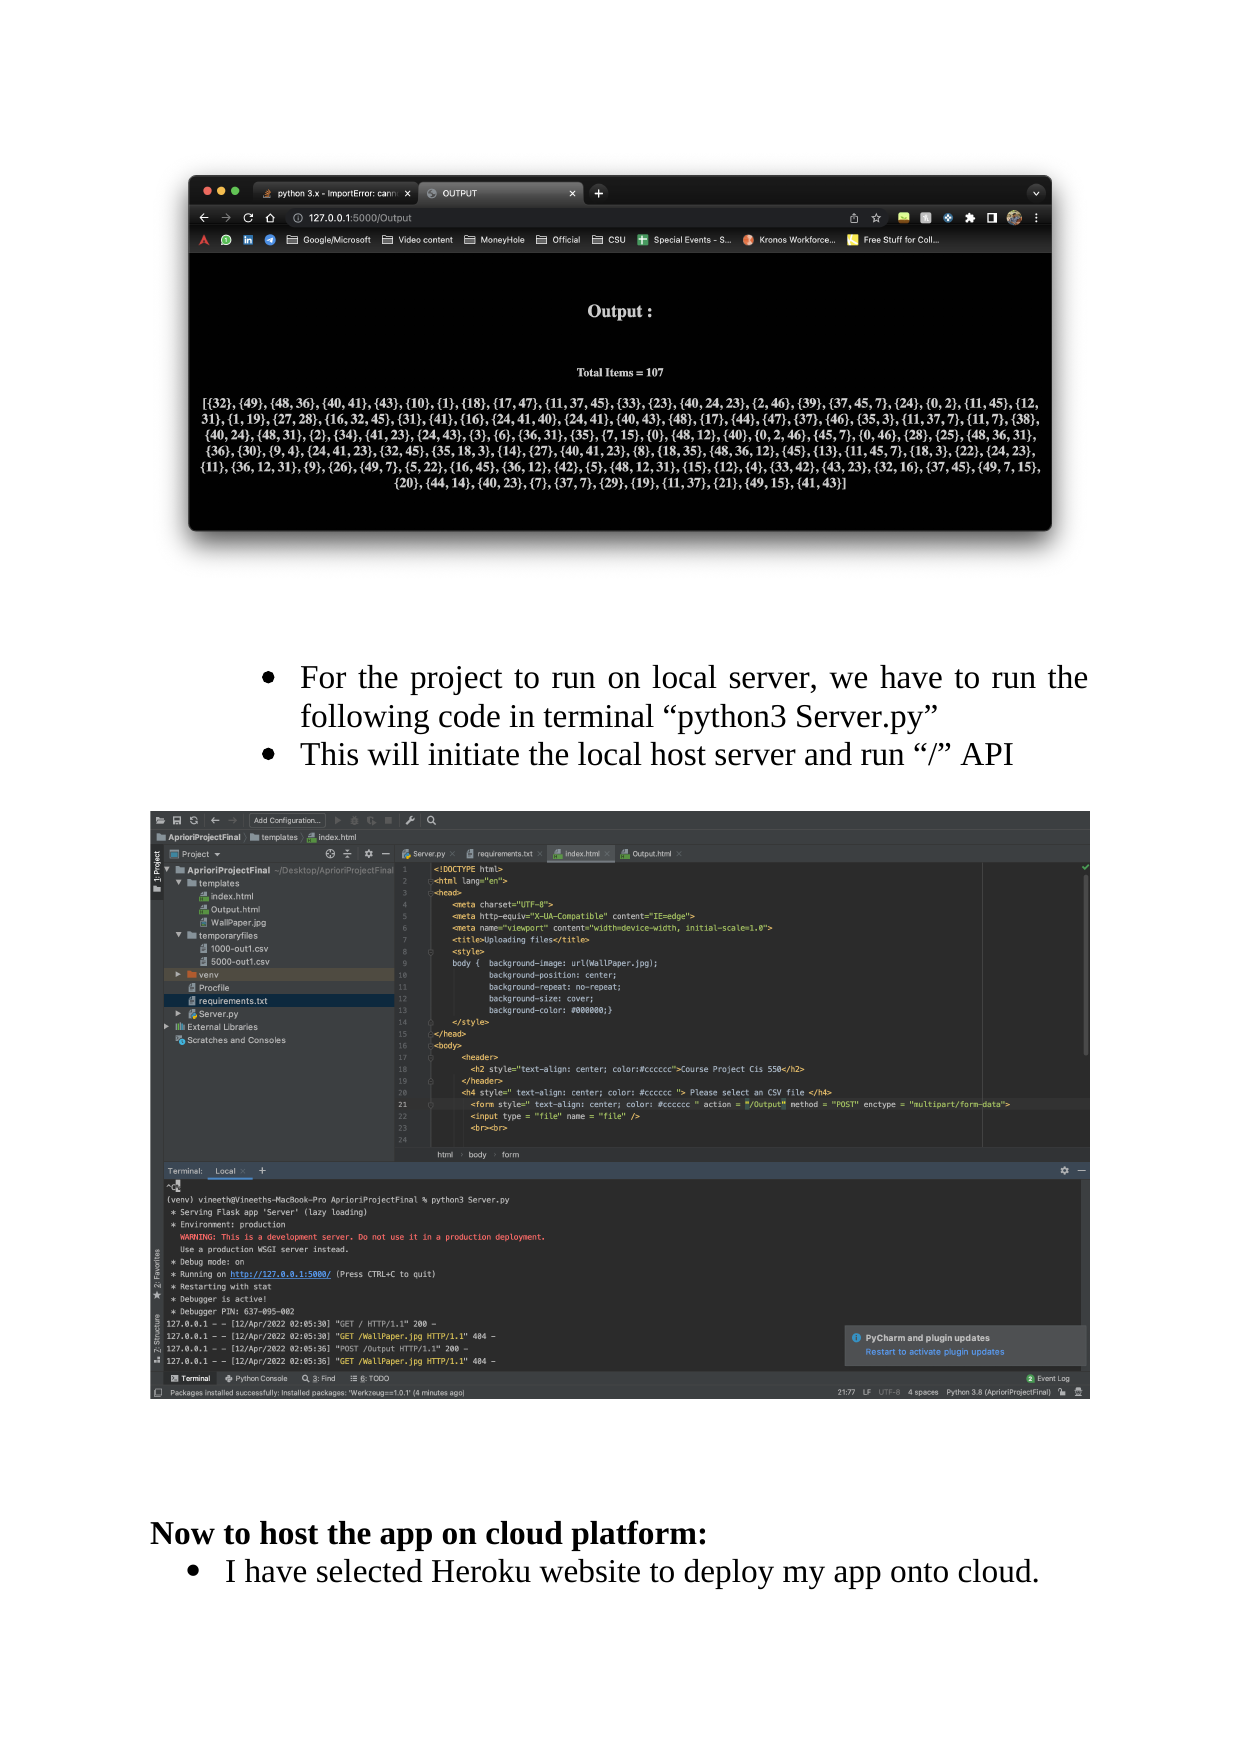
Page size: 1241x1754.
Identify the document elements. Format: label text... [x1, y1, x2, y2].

list For the project to run on local server, we have to run the following code in terminal “python3 Server.py” [262, 658, 1090, 734]
list This will initiate the local host server and run “/” API [262, 734, 1090, 773]
text Now to host the app on cloud platform: [150, 1513, 1090, 1552]
list I have selected Heroku website to deploy my app onto cloud. [187, 1552, 1090, 1590]
picture [150, 150, 1090, 582]
picture [150, 811, 1090, 1399]
